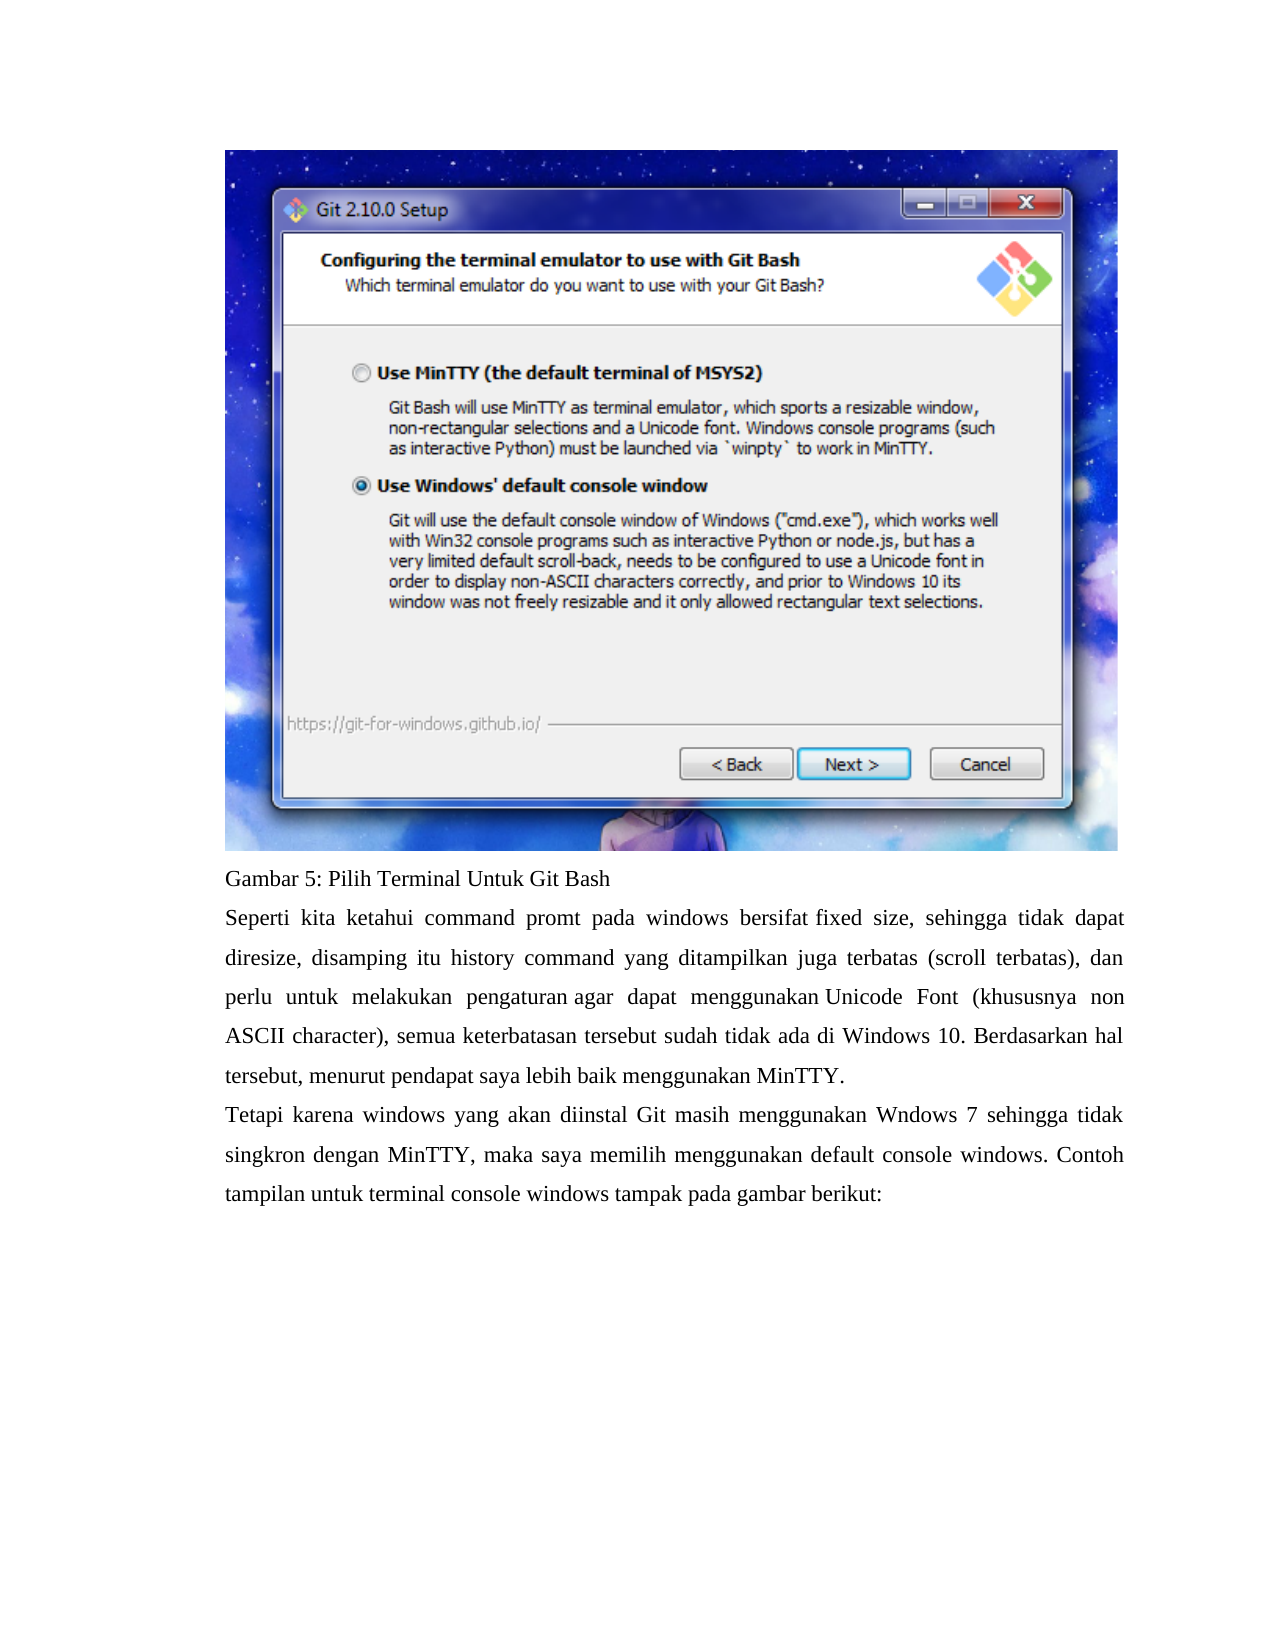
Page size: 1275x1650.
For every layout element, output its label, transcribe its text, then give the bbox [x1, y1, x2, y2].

picture [225, 150, 1118, 851]
list Tetapi karena windows yang akan diinstal Git masih menggunakan Wndows 7 sehingga tidak singkron dengan MinTTY, maka saya memilih menggunakan default console windows. Contoh tampilan untuk terminal console windows tampak pada gambar berikut: [225, 1102, 1125, 1207]
list Seperti kita ketahui command promt pada windows bersifat fixed size, sehingga tidak dapat diresize, disamping itu history command yang ditampilkan juga terbatas (scroll terbatas), dan perlu untuk melakukan pengaturan agar dapat menggunakan Unicode Font (khususnya non ASCII character), semua keterbatasan tersebut sudah tidak ada di Windows 10. Berdasarkan hal tersebut, menurut pendapat saya lebih baik menggunakan MinTTY. [225, 904, 1125, 1088]
list Gambar 5: Pilih Terminal Untuk Git Bash [225, 865, 1125, 891]
